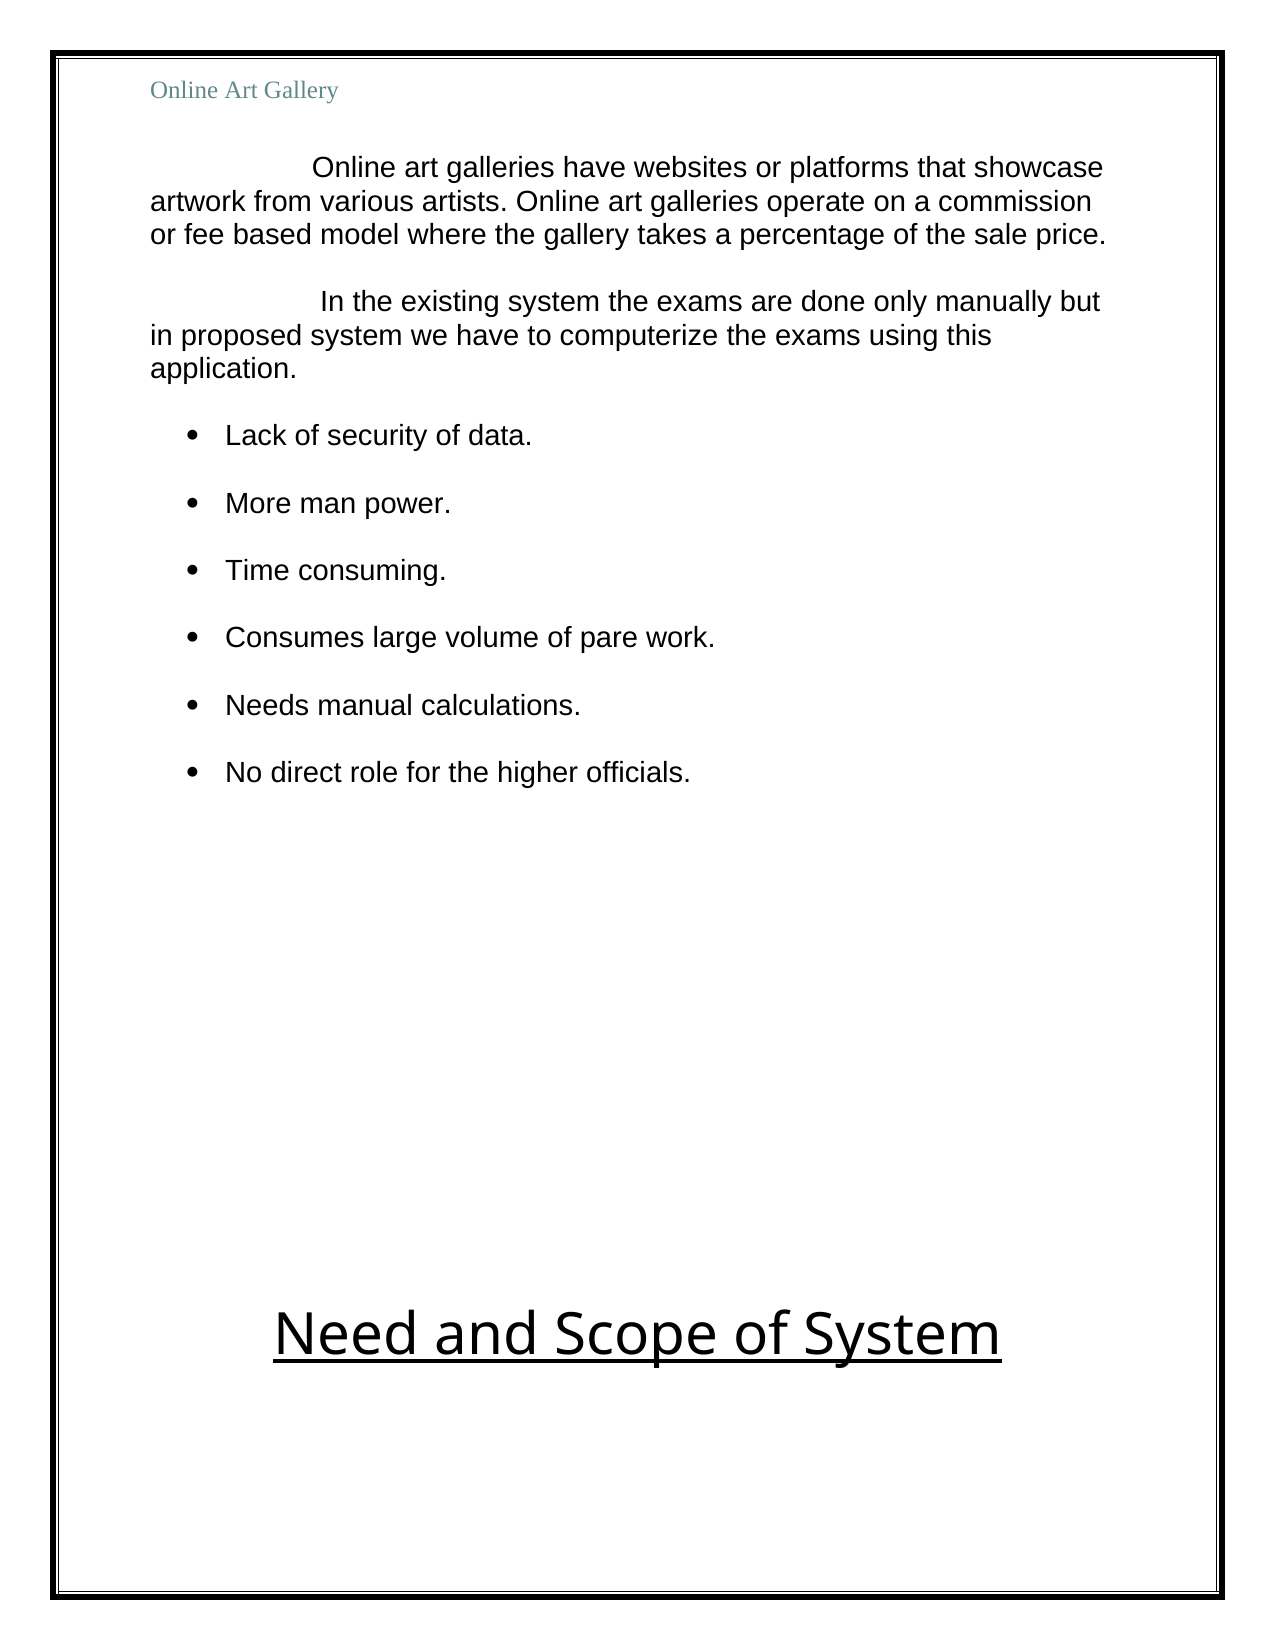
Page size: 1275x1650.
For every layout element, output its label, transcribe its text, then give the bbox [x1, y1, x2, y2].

text Online art galleries have websites or platforms that showcase artwork from various artists. Online art galleries operate on a commission or fee based model where the gallery takes a percentage of the sale price. [150, 150, 1125, 251]
list Lack of security of data. [187, 418, 1125, 452]
list More man power. [187, 486, 1125, 519]
text In the existing system the exams are done only manually but in proposed system we have to computerize the exams using this application. [150, 284, 1125, 385]
list Consumes large volume of pare work. [187, 620, 1125, 654]
list No direct role for the higher officials. [187, 755, 1125, 788]
list Time consuming. [187, 553, 1125, 587]
list Needs manual calculations. [187, 687, 1125, 721]
text Need and Scope of System [150, 1292, 1125, 1371]
